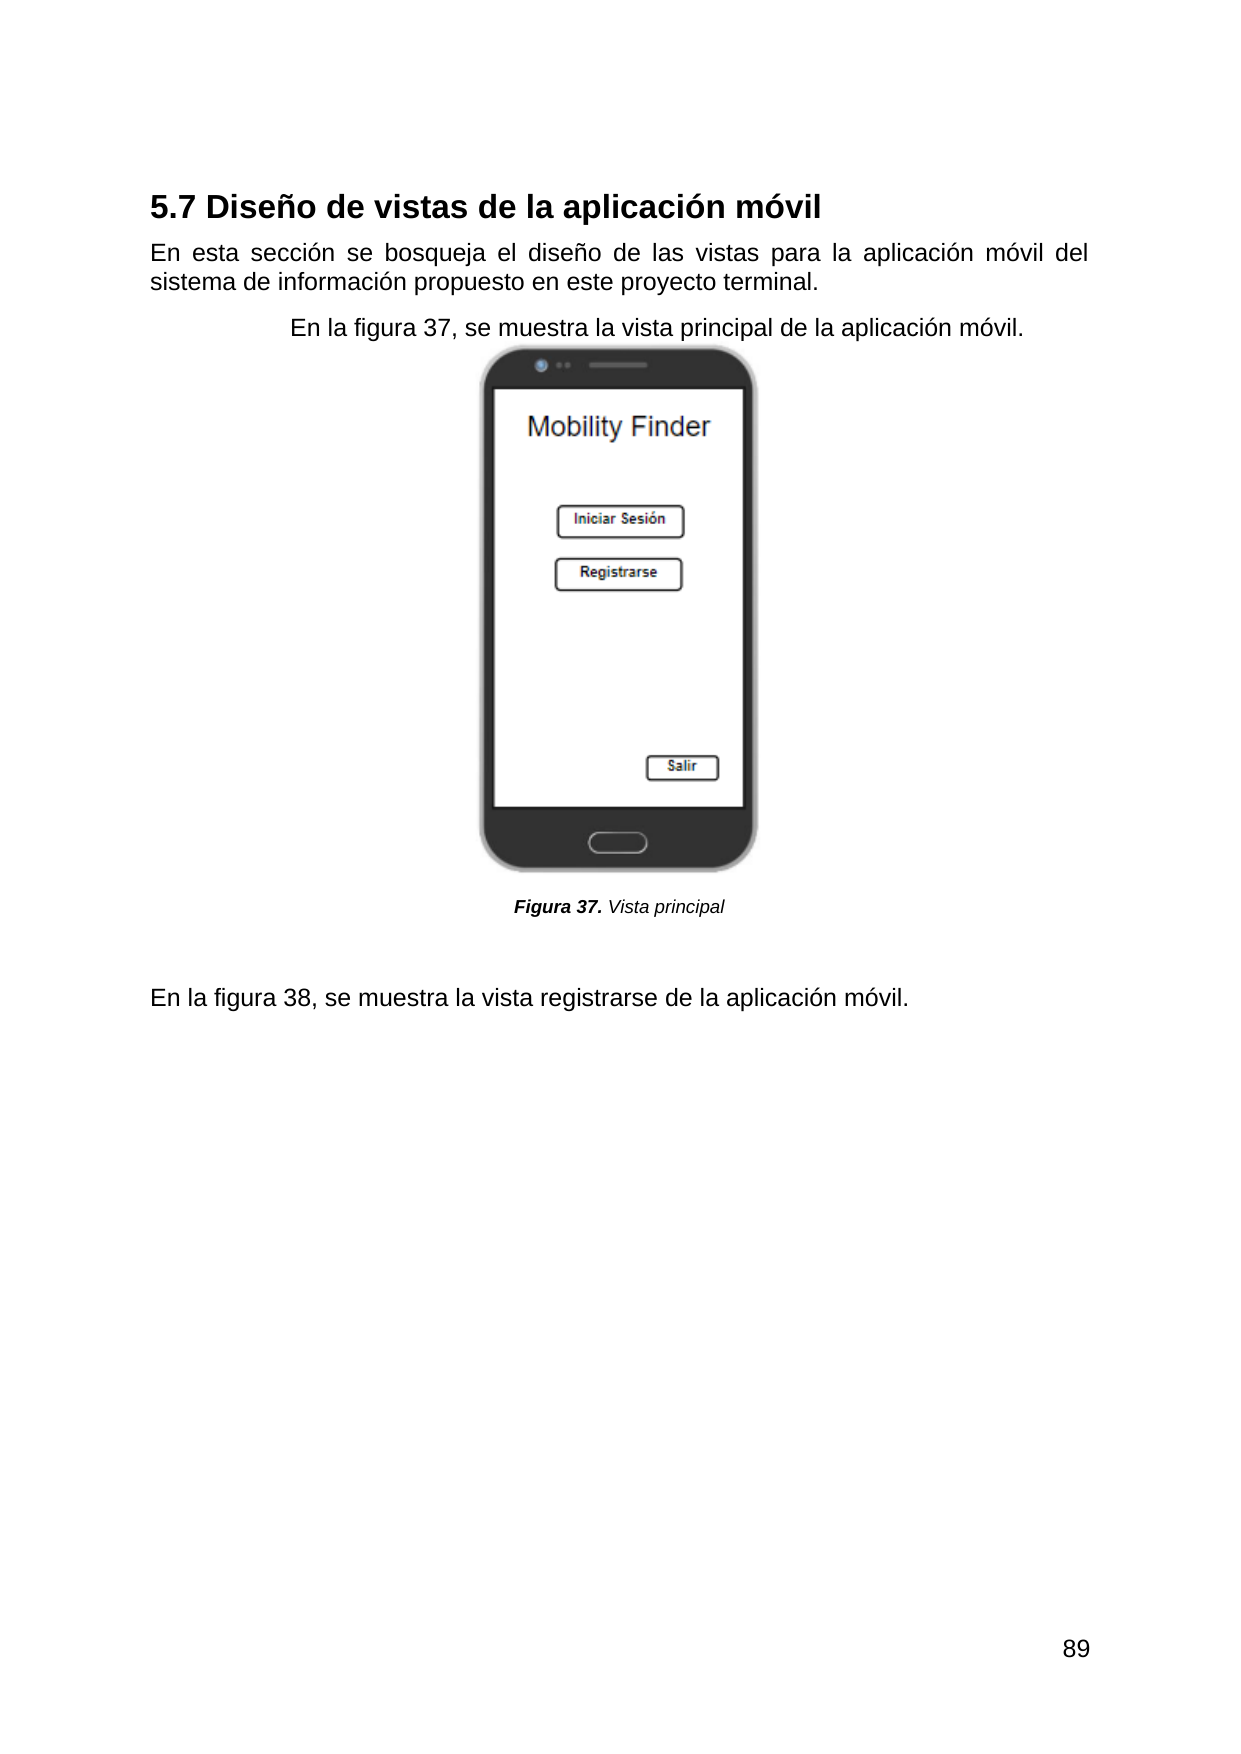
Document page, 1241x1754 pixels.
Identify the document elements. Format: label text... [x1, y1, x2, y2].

text En la figura 38, se muestra la vista registrarse de la aplicación móvil. [150, 983, 1090, 1012]
text Figura 37. Vista principal [150, 896, 1090, 917]
picture [475, 341, 765, 879]
subtitle 5.7 Diseño de vistas de la aplicación móvil [150, 187, 1090, 226]
text En esta sección se bosqueja el diseño de las vistas para la aplicación móvil del sistema de información propuesto en este proyecto terminal. [150, 238, 1090, 296]
